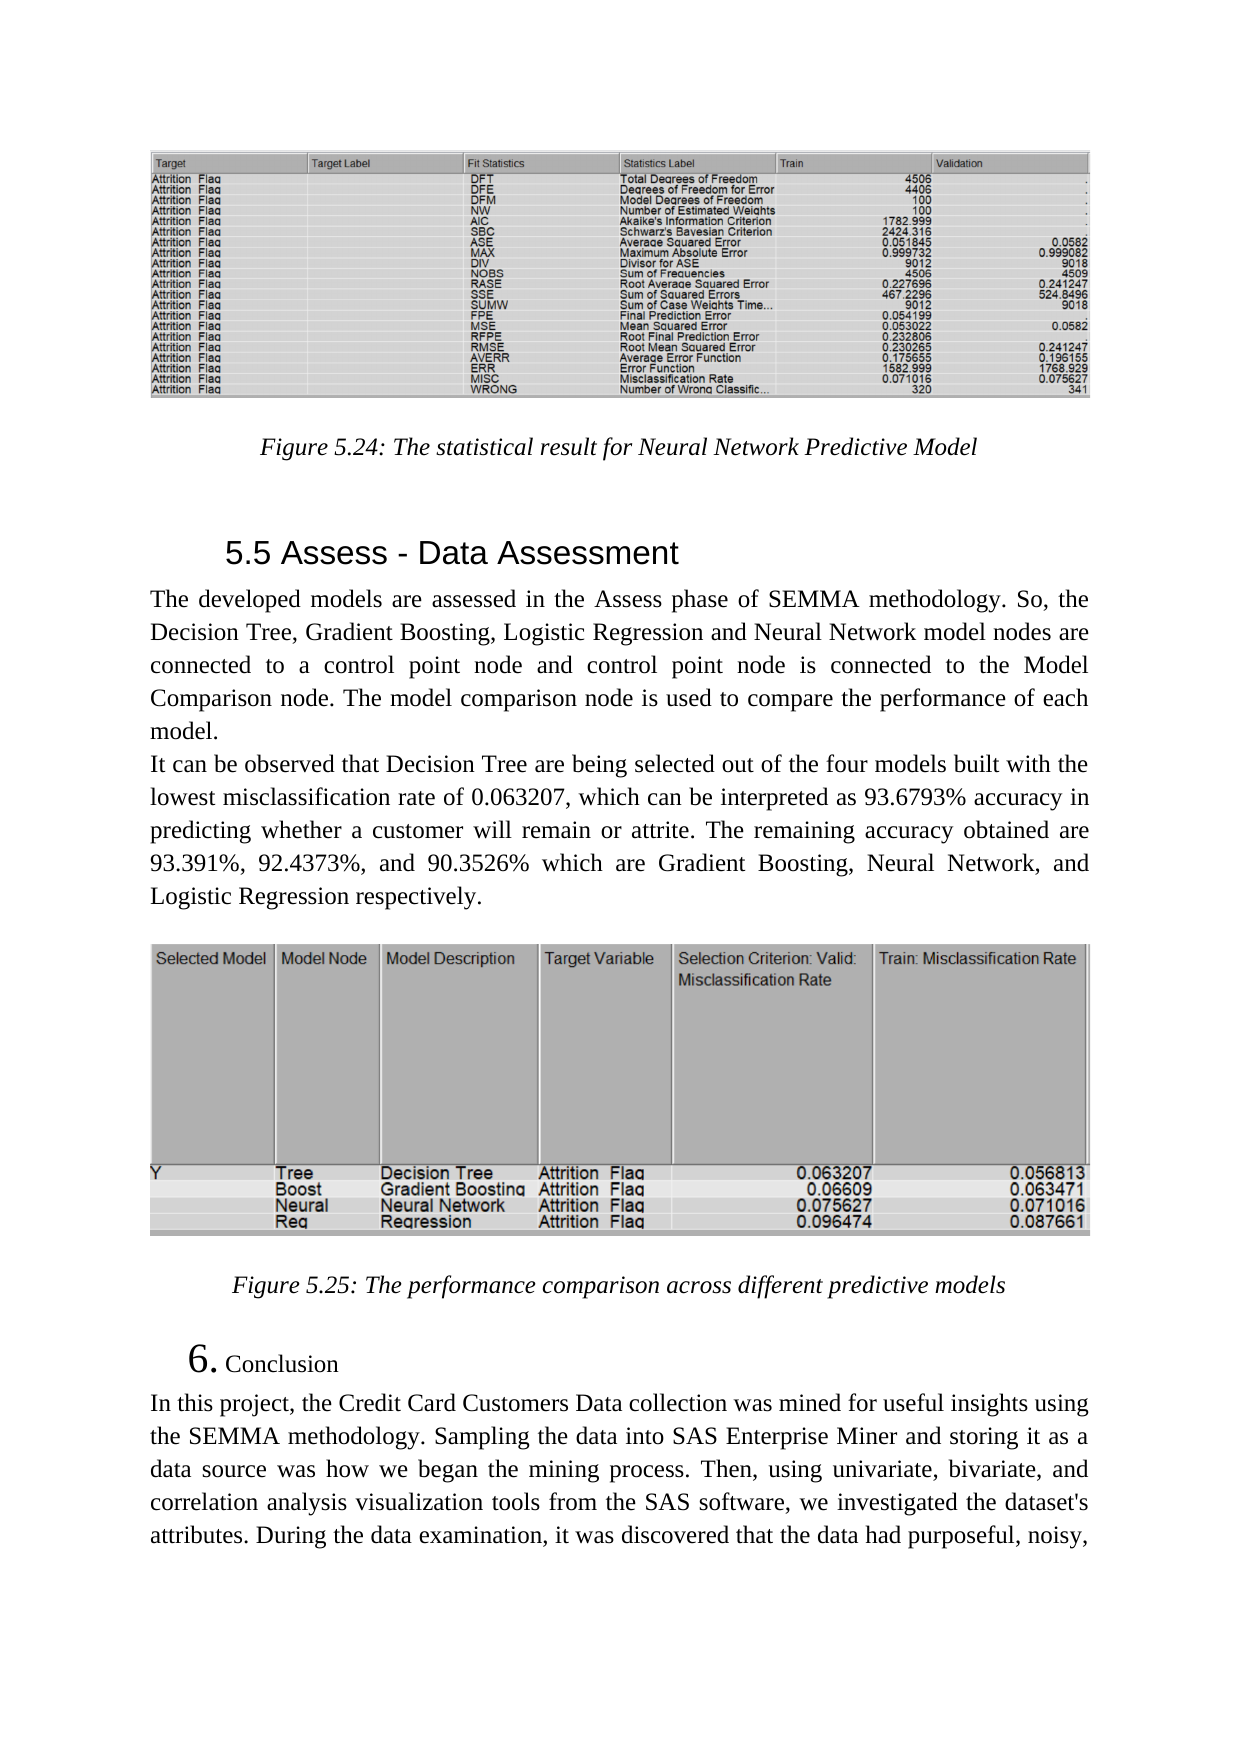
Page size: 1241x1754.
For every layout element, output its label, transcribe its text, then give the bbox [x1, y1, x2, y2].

text Figure 5.24: The statistical result for Neural Network Predictive Model [150, 432, 1090, 461]
picture [150, 150, 1091, 398]
subtitle Conclusion [187, 1333, 1090, 1381]
text It can be observed that Decision Tree are being selected out of the four models built with the lowest misclassification rate of 0.063207, which can be interpreted as 93.6793% accuracy in predicting whether a customer will remain or attrite. The remaining accuracy obtained are 93.391%, 92.4373%, and 90.3526% which are Gradient Boosting, Neural Network, and Logistic Regression respectively. [150, 749, 1090, 909]
picture [150, 944, 1091, 1236]
text Figure 5.25: The performance comparison across different predictive models [150, 1270, 1090, 1298]
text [150, 1388, 1090, 1549]
text The developed models are assessed in the Assess phase of SEMMA methodology. So, the Decision Tree, Gradient Boosting, Logistic Regression and Neural Network model nodes are connected to a control point node and control point node is connected to the Model Comparison node. The model comparison node is used to compare the performance of each model. [150, 584, 1090, 744]
subtitle 5.5 Assess - Data Assessment [225, 533, 1090, 571]
